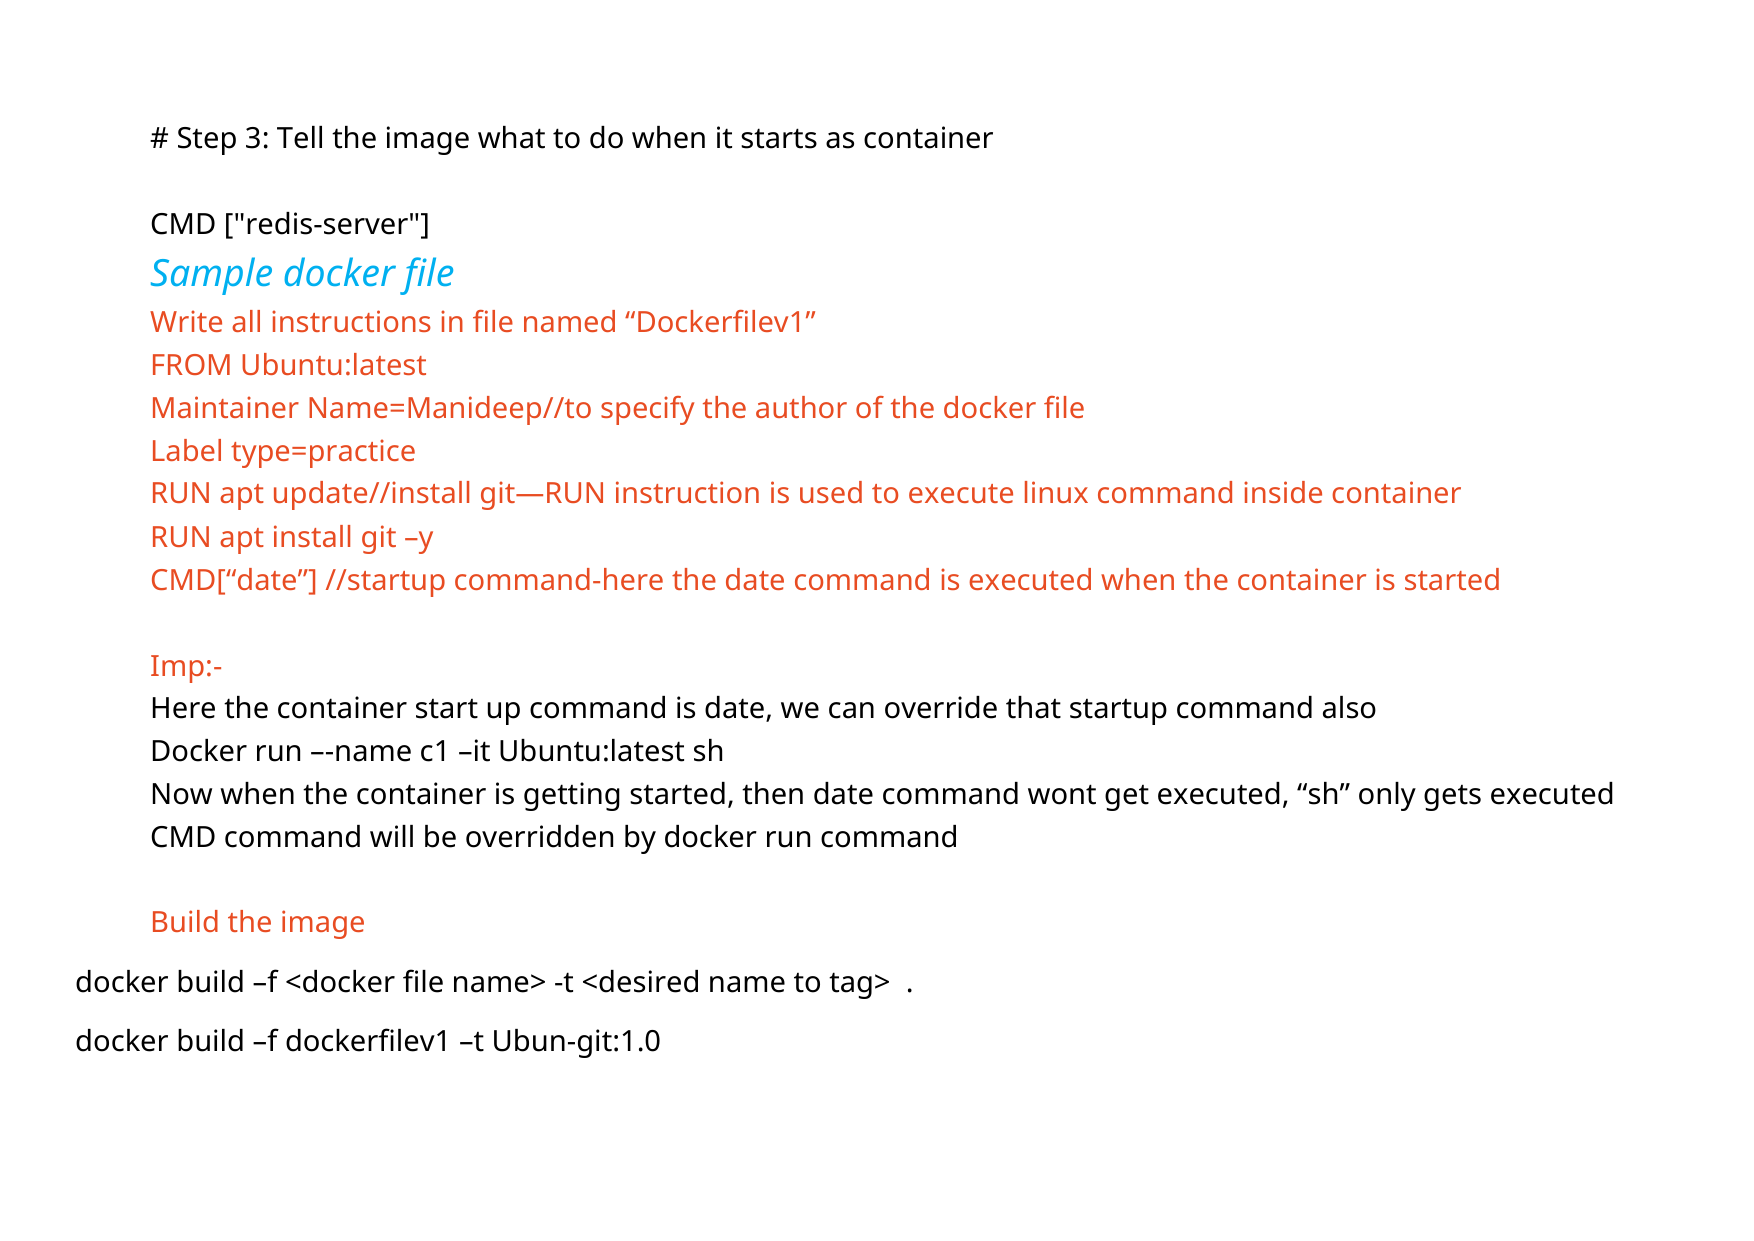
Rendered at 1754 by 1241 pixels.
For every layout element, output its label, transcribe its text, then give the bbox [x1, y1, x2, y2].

list CMD command will be overridden by docker run command [150, 816, 1679, 856]
list RUN apt update//install git—RUN instruction is used to execute linux command inside container [150, 473, 1679, 512]
list Here the container start up command is date, we can override that startup command also [150, 688, 1679, 727]
list RUN apt install git –y [150, 516, 1679, 556]
text docker build –f dockerfilev1 –t Ubun-git:1.0 [75, 1021, 1679, 1060]
list Maintainer Name=Manideep//to specify the author of the docker file [150, 387, 1679, 427]
list CMD ["redis-server"] [150, 203, 1679, 243]
list Write all instructions in file named “Dockerfilev1” [150, 301, 1679, 341]
list Build the image [150, 902, 1679, 941]
list Docker run –-name c1 –it Ubuntu:latest sh [150, 730, 1679, 770]
list Sample docker file [150, 246, 1679, 297]
text docker build –f <docker file name> -t <desired name to tag> . [75, 961, 1679, 1001]
list Label type=practice [150, 430, 1679, 469]
list # Step 3: Tell the image what to do when it starts as container [150, 118, 1679, 157]
list CMD[“date”] //startup command-here the date command is executed when the container is started [150, 559, 1679, 599]
list FROM Ubuntu:latest [150, 344, 1679, 384]
list Imp:- [150, 645, 1679, 684]
list Now when the container is getting started, then date command wont get executed, “sh” only gets executed [150, 773, 1679, 813]
